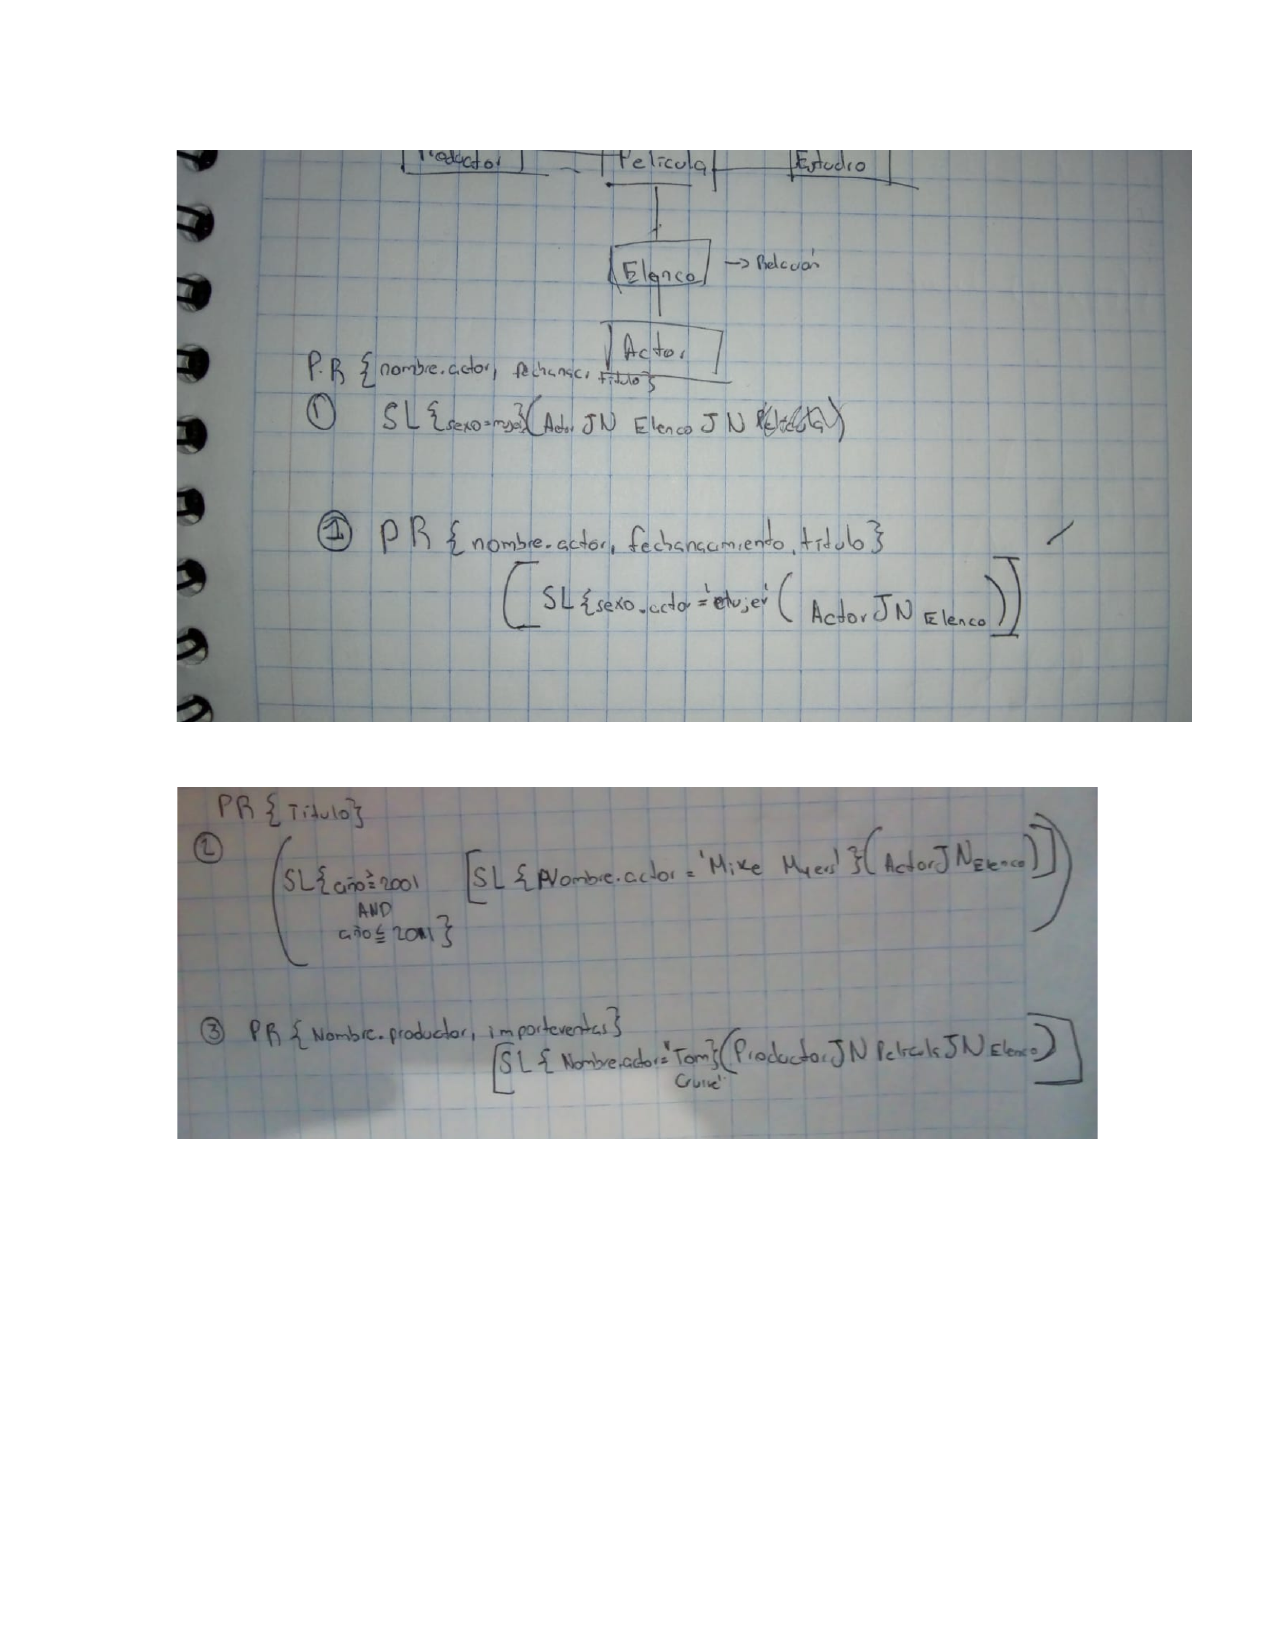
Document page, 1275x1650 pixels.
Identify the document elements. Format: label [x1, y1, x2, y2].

picture [177, 787, 1098, 1139]
picture [178, 150, 1192, 721]
